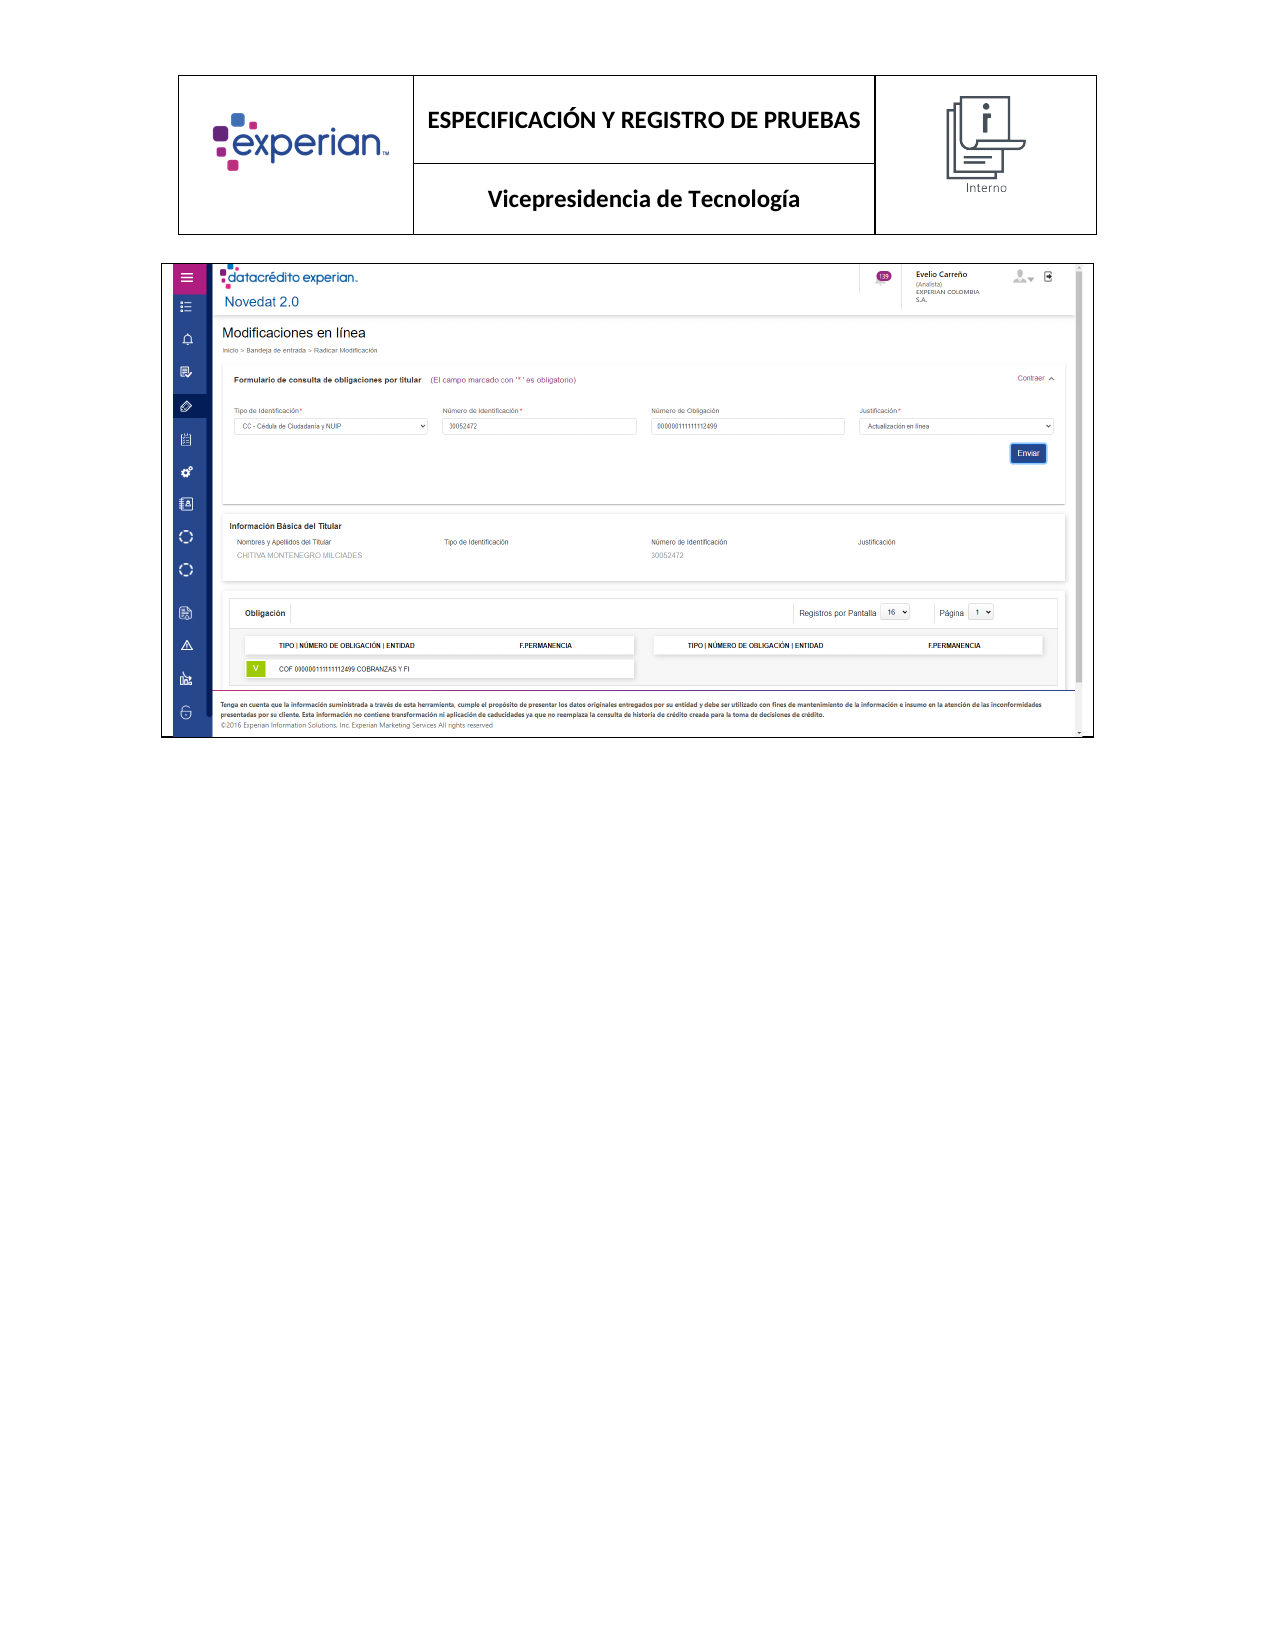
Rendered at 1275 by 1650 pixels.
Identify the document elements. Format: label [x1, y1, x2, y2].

picture [173, 264, 1083, 737]
picture [191, 91, 401, 192]
picture [946, 91, 1026, 193]
table_cell [1083, 264, 1093, 736]
table_cell [162, 264, 173, 736]
